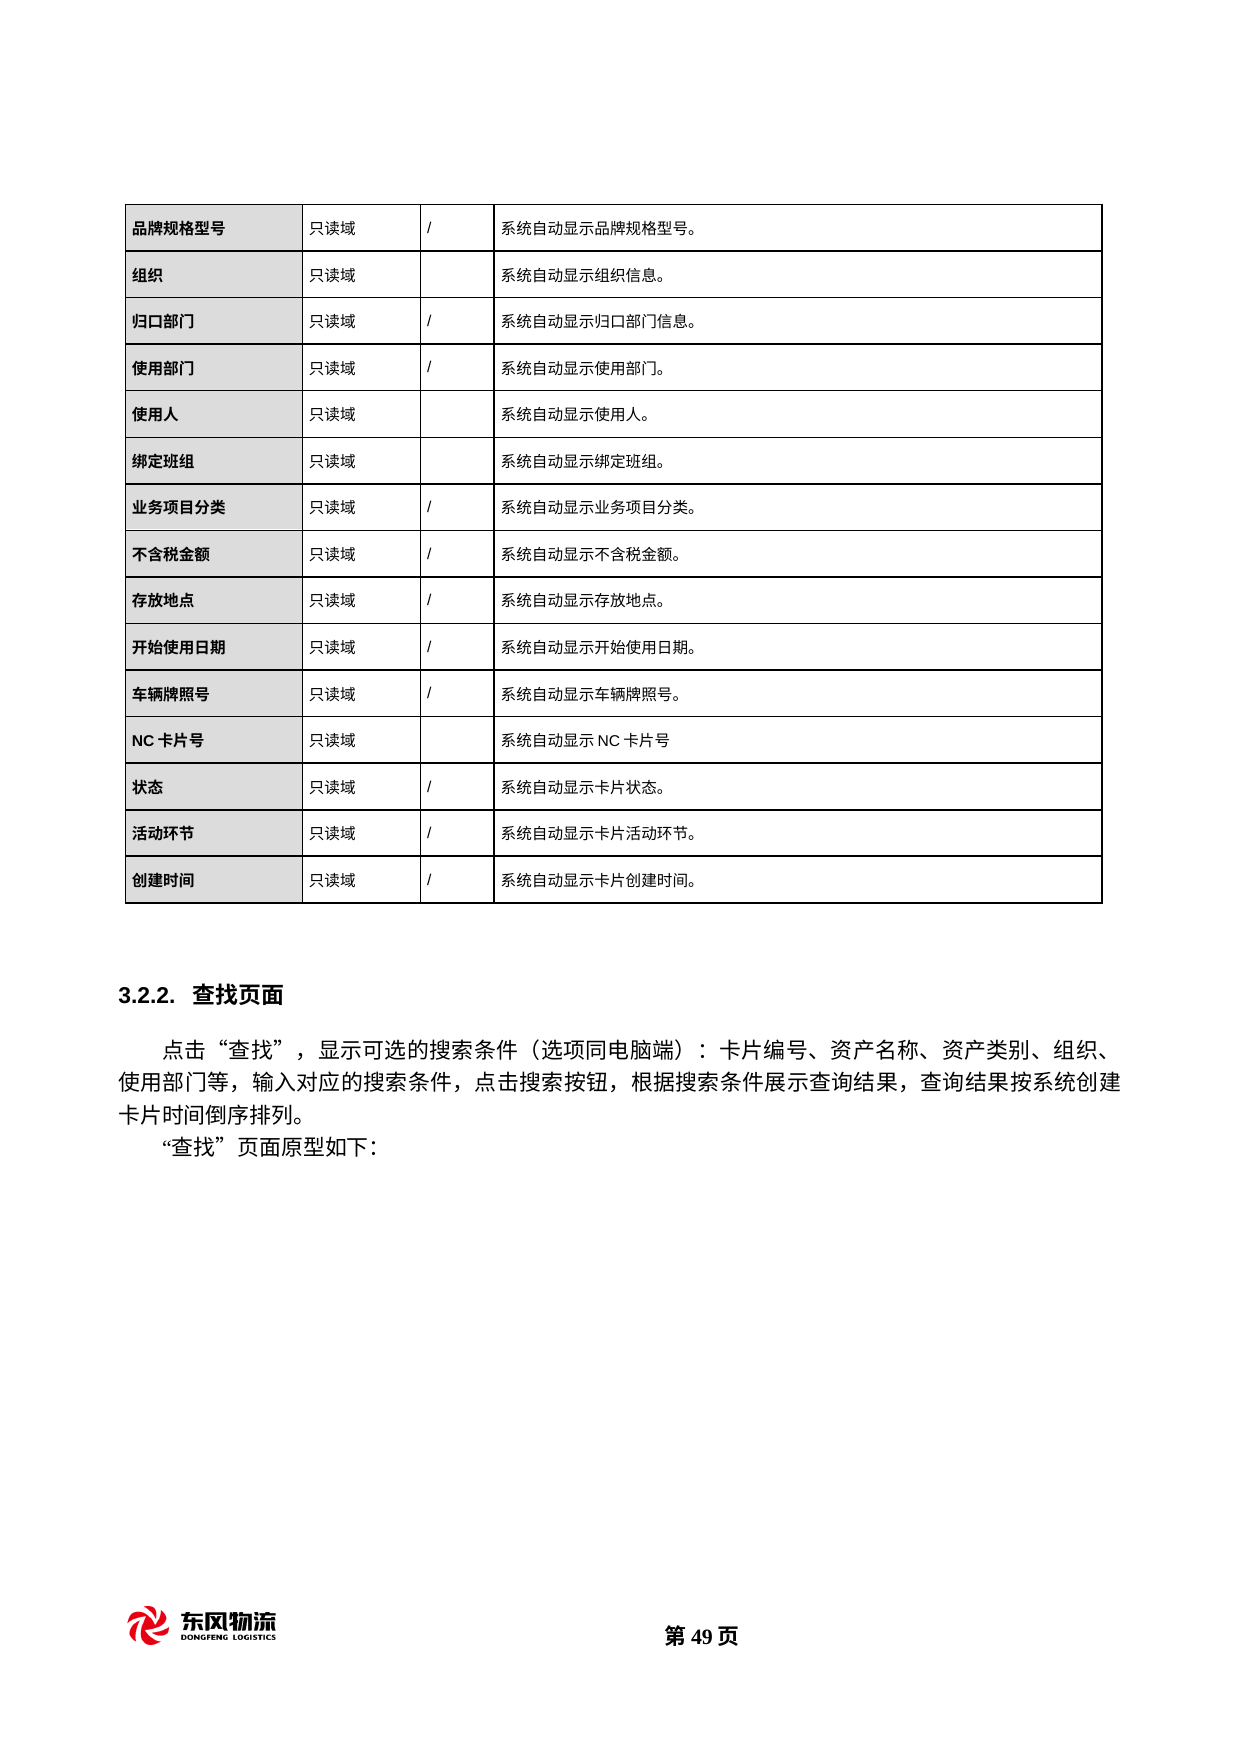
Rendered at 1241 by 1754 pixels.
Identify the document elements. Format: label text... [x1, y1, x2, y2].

table_cell 只读域 [303, 578, 420, 623]
table_cell NC卡片号 [126, 717, 302, 762]
table_cell 只读域 [303, 345, 420, 390]
table_cell / [421, 671, 493, 716]
table_cell / [421, 578, 493, 623]
table_cell [421, 438, 493, 483]
table_cell 只读域 [303, 811, 420, 855]
table_cell 只读域 [303, 857, 420, 902]
table_cell 组织 [126, 252, 302, 297]
table_cell 开始使用日期 [126, 624, 302, 669]
table_cell / [421, 624, 493, 669]
table_cell / [421, 811, 493, 855]
picture [127, 1606, 276, 1645]
table_cell 系统自动显示卡片活动环节。 [495, 811, 1101, 855]
table_cell 系统自动显示使用人。 [495, 391, 1101, 436]
table_cell 只读域 [303, 531, 420, 576]
table_cell 存放地点 [126, 578, 302, 623]
table_cell 系统自动显示卡片状态。 [495, 764, 1101, 809]
table_cell / [421, 345, 493, 390]
table_cell 状态 [126, 764, 302, 809]
table_cell 只读域 [303, 717, 420, 762]
table_cell 只读域 [303, 298, 420, 343]
table_cell 系统自动显示存放地点。 [495, 578, 1101, 623]
table_cell / [421, 531, 493, 576]
table_cell / [421, 857, 493, 902]
table_cell 只读域 [303, 252, 420, 297]
table_cell 归口部门 [126, 298, 302, 343]
text 点击“查找”，显示可选的搜索条件（选项同电脑端）：卡片编号、资产名称、资产类别、组织、使用部门等，输入对应的搜索条件，点击搜索按钮，根据搜索条件展示查询结果，查询结果按系统创建卡片时间倒序排列。 [118, 1032, 1122, 1130]
table_cell 只读域 [303, 764, 420, 809]
table_cell 只读域 [303, 205, 420, 250]
table_cell 只读域 [303, 438, 420, 483]
table_cell 系统自动显示卡片创建时间。 [495, 857, 1101, 902]
table_cell / [421, 764, 493, 809]
table_cell 品牌规格型号 [126, 205, 302, 250]
table_cell 只读域 [303, 391, 420, 436]
table_cell 只读域 [303, 485, 420, 529]
table_cell / [421, 298, 493, 343]
subtitle 查找页面 [118, 961, 1122, 1026]
table_cell 创建时间 [126, 857, 302, 902]
table_cell 车辆牌照号 [126, 671, 302, 716]
table_cell [421, 391, 493, 436]
table_cell 活动环节 [126, 811, 302, 855]
table_cell 系统自动显示归口部门信息。 [495, 298, 1101, 343]
table_cell 系统自动显示使用部门。 [495, 345, 1101, 390]
table_cell 使用部门 [126, 345, 302, 390]
table_cell [421, 252, 493, 297]
table_cell 系统自动显示不含税金额。 [495, 531, 1101, 576]
table_cell 系统自动显示组织信息。 [495, 252, 1101, 297]
table_cell 不含税金额 [126, 531, 302, 576]
table_cell 系统自动显示车辆牌照号。 [495, 671, 1101, 716]
table_cell 绑定班组 [126, 438, 302, 483]
table_cell / [421, 205, 493, 250]
table_cell 系统自动显示开始使用日期。 [495, 624, 1101, 669]
table_cell 使用人 [126, 391, 302, 436]
table_cell 系统自动显示品牌规格型号。 [495, 205, 1101, 250]
table_cell 只读域 [303, 624, 420, 669]
table_cell / [421, 485, 493, 529]
table_cell 系统自动显示业务项目分类。 [495, 485, 1101, 529]
table_cell 系统自动显示绑定班组。 [495, 438, 1101, 483]
table_cell [421, 717, 493, 762]
table_cell 只读域 [303, 671, 420, 716]
text “查找”页面原型如下： [118, 1130, 1122, 1162]
table_cell 系统自动显示NC卡片号 [495, 717, 1101, 762]
table_cell 业务项目分类 [126, 485, 302, 529]
